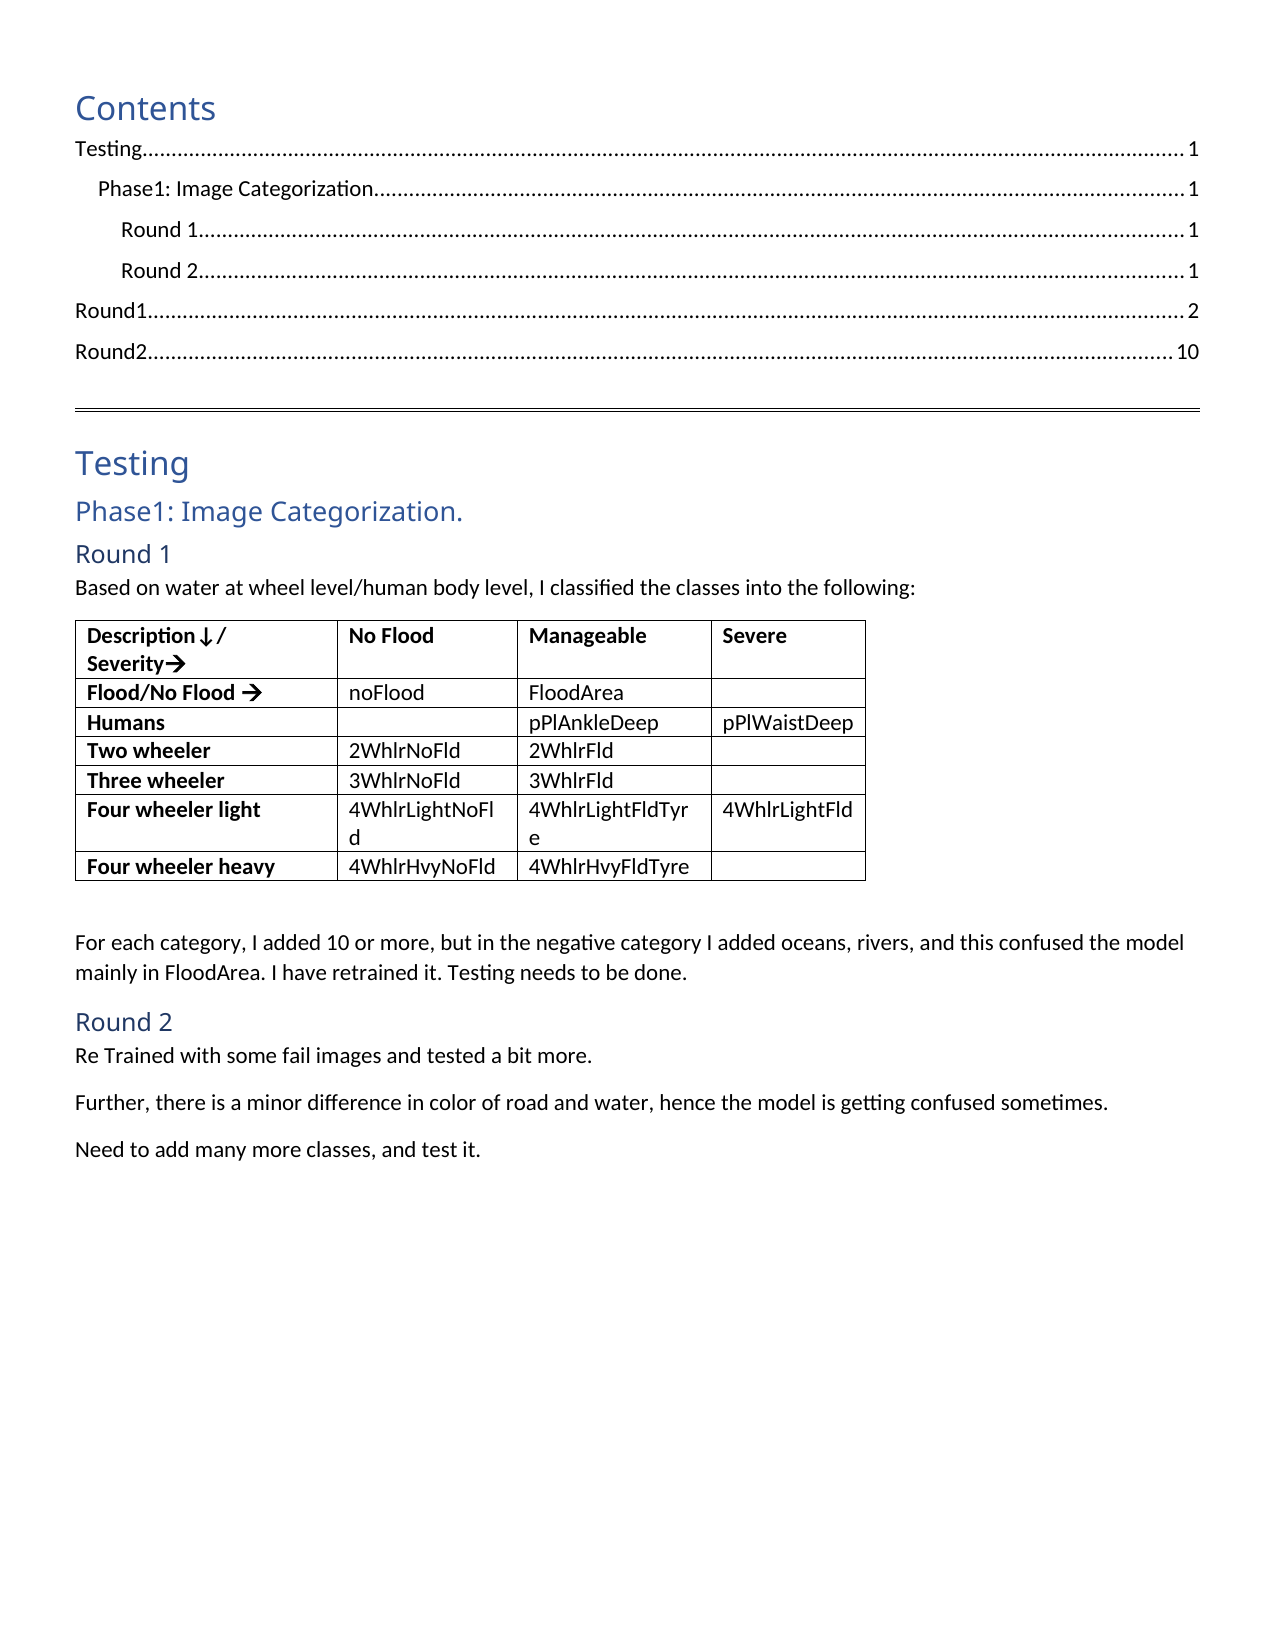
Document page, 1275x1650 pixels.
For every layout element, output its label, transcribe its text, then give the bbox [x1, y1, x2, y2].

table_cell Four wheeler light [76, 795, 337, 851]
table_cell [712, 679, 865, 707]
text Need to add many more classes, and test it. [75, 1135, 1200, 1163]
table_cell 4WhlrLightFldTyre [518, 795, 711, 851]
table_cell noFlood [338, 679, 517, 707]
subtitle Round 1 [75, 537, 1200, 571]
table_cell 3WhlrFld [518, 766, 711, 794]
table_header Severe [712, 621, 865, 677]
table_cell 4WhlrHvyFldTyre [518, 852, 711, 880]
table_header Manageable [518, 621, 711, 677]
table_cell [338, 708, 517, 736]
table_cell Two wheeler [76, 737, 337, 765]
table_cell [712, 737, 865, 765]
table_cell FloodArea [518, 679, 711, 707]
table_cell [712, 766, 865, 794]
table_cell [712, 852, 865, 880]
text Re Trained with some fail images and tested a bit more. [75, 1042, 1200, 1070]
table_cell 3WhlrNoFld [338, 766, 517, 794]
table_cell Three wheeler [76, 766, 337, 794]
table_header Description↓/Severity [76, 621, 337, 677]
table_cell 2WhlrNoFld [338, 737, 517, 765]
table_cell 4WhlrLightNoFld [338, 795, 517, 851]
table_cell Flood/No Flood [76, 679, 337, 707]
table_cell Humans [76, 708, 337, 736]
text For each category, I added 10 or more, but in the negative category I added oceans, rivers, and this confused the model mainly in FloodArea. I have retrained it. Testing needs to be done. [75, 928, 1200, 986]
table_cell Four wheeler heavy [76, 852, 337, 880]
table_cell 2WhlrFld [518, 737, 711, 765]
text Based on water at wheel level/human body level, I classified the classes into the following: [75, 573, 1200, 602]
subtitle Phase1: Image Categorization. [75, 493, 1200, 530]
subtitle Testing [75, 440, 1200, 485]
table_cell 4WhlrHvyNoFld [338, 852, 517, 880]
text Further, there is a minor difference in color of road and water, hence the model is getting confused sometimes. [75, 1088, 1200, 1117]
table_cell pPlWaistDeep [712, 708, 865, 736]
table_cell 4WhlrLightFld [712, 795, 865, 851]
subtitle Round 2 [75, 1005, 1200, 1039]
table_header No Flood [338, 621, 517, 677]
table_cell pPlAnkleDeep [518, 708, 711, 736]
